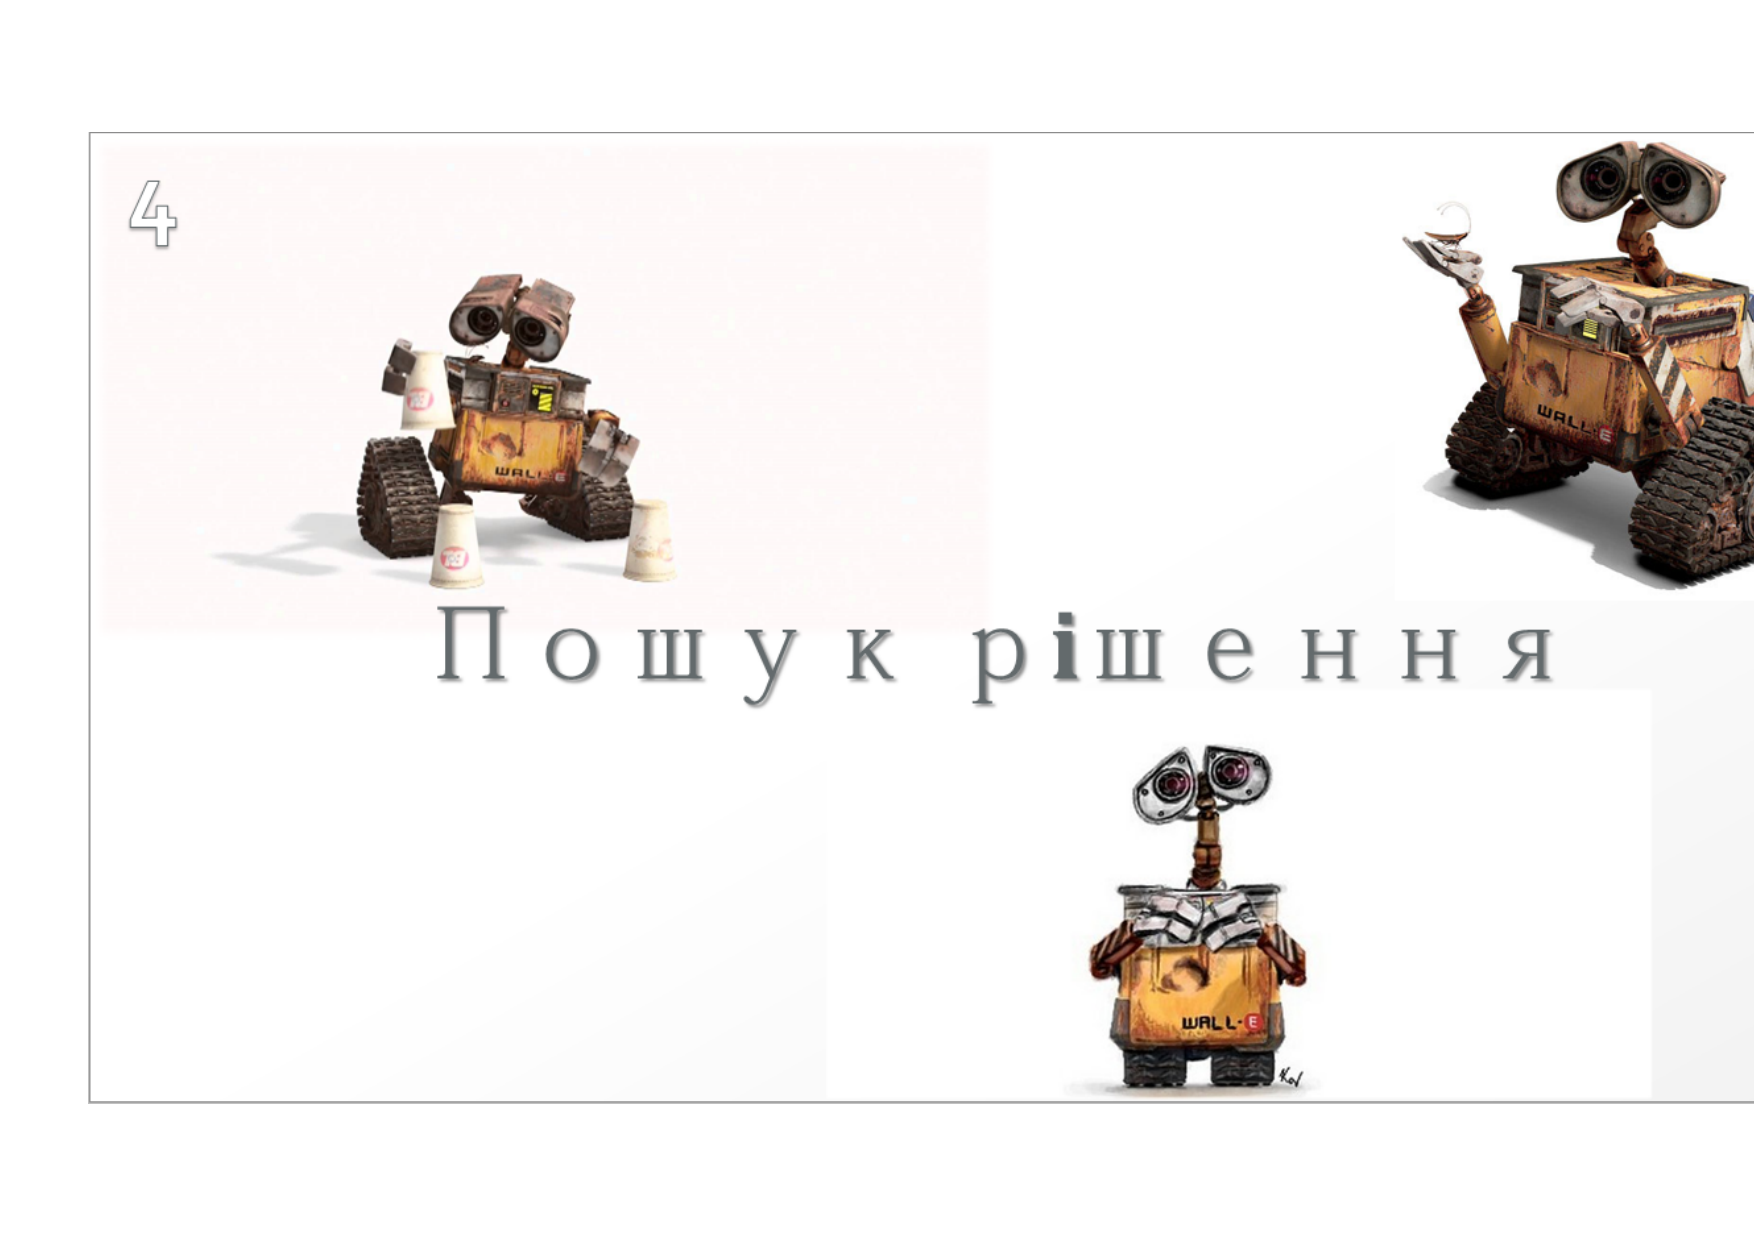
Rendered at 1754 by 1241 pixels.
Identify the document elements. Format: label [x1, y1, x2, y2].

picture [88, 132, 1754, 1104]
